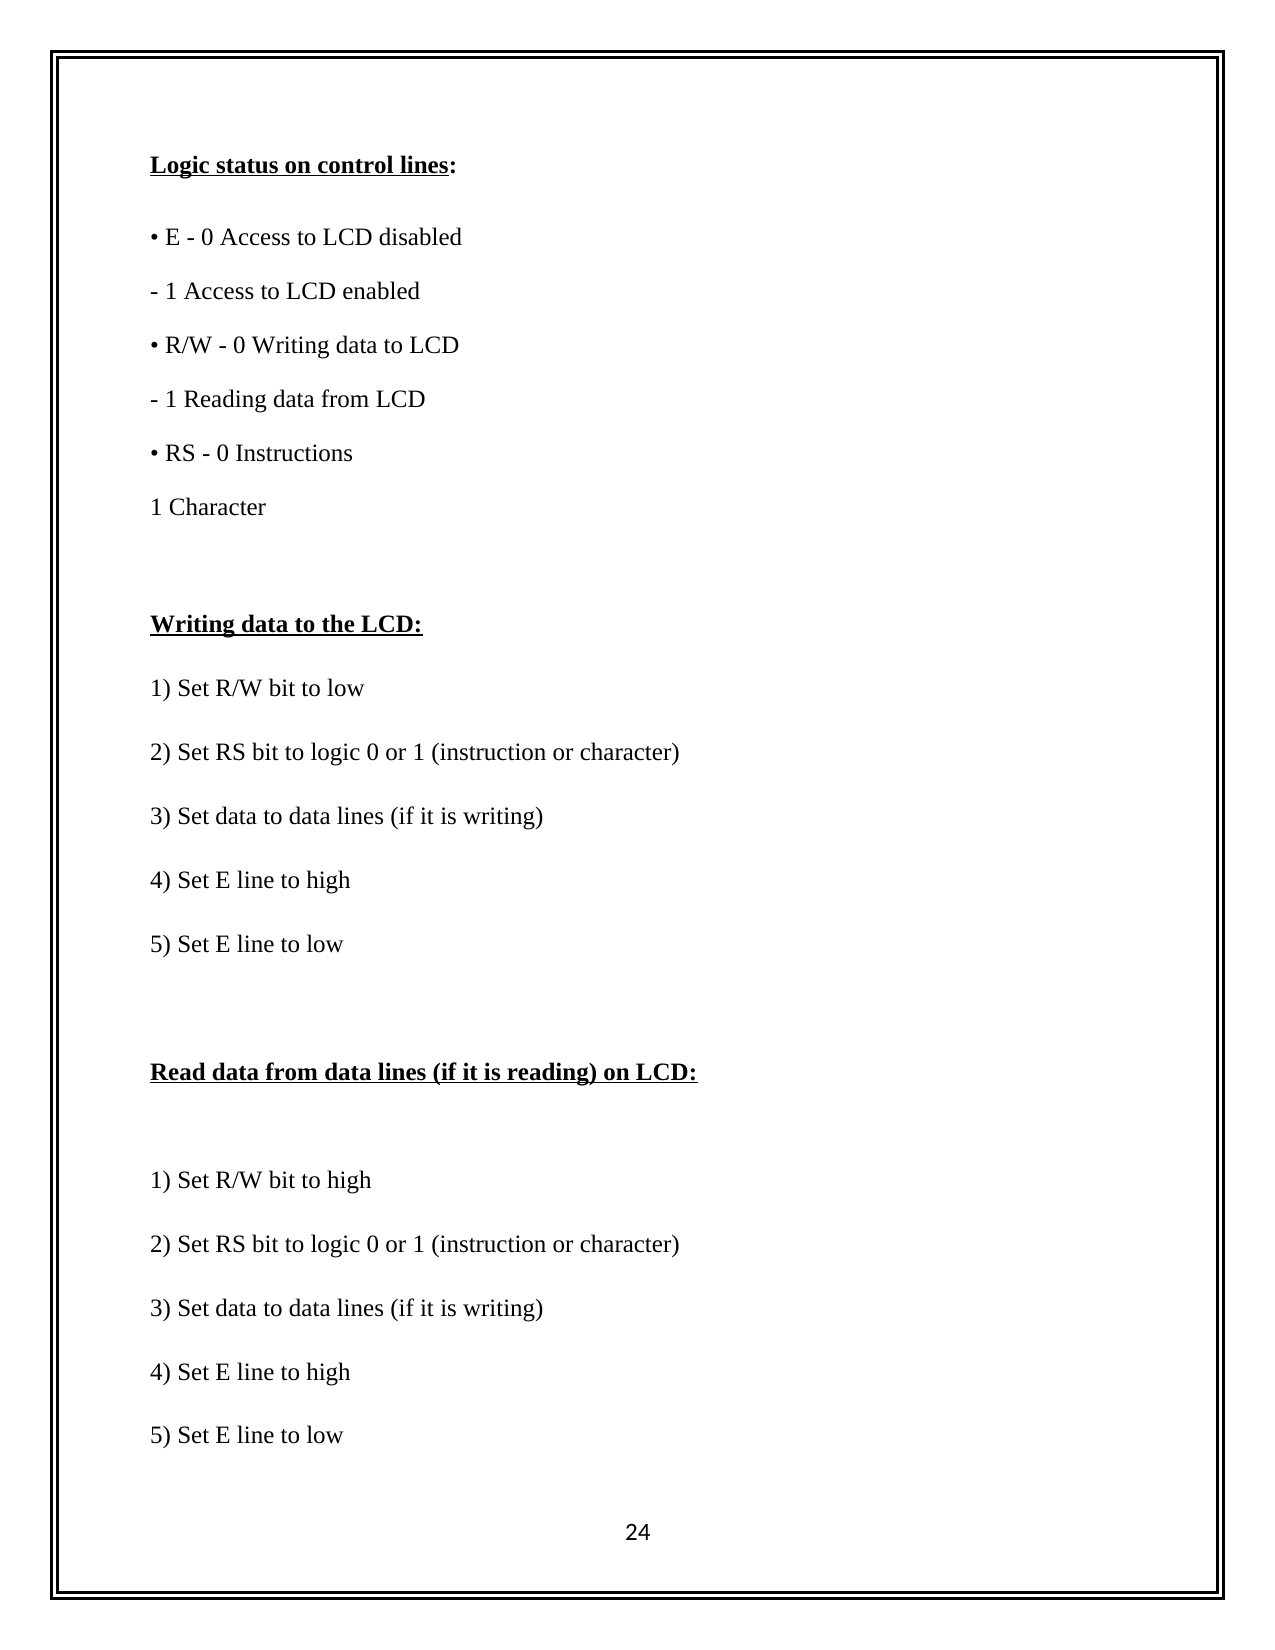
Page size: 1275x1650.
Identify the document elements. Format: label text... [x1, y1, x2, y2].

text 3) Set data to data lines (if it is writing) [150, 801, 1125, 830]
text - 1 Access to LCD enabled [150, 276, 1125, 305]
text Logic status on control lines: [150, 150, 1125, 179]
text 5) Set E line to low [150, 1421, 1125, 1449]
text • E - 0 Access to LCD disabled [150, 222, 1125, 251]
text 3) Set data to data lines (if it is writing) [150, 1293, 1125, 1321]
text 5) Set E line to low [150, 929, 1125, 958]
text 4) Set E line to high [150, 1357, 1125, 1385]
text 1) Set R/W bit to high [150, 1165, 1125, 1193]
text - 1 Reading data from LCD [150, 384, 1125, 413]
text Writing data to the LCD: [150, 609, 1125, 638]
text 1) Set R/W bit to low [150, 673, 1125, 702]
text 2) Set RS bit to logic 0 or 1 (instruction or character) [150, 1229, 1125, 1257]
text 2) Set RS bit to logic 0 or 1 (instruction or character) [150, 737, 1125, 766]
text • R/W - 0 Writing data to LCD [150, 330, 1125, 359]
text • RS - 0 Instructions [150, 438, 1125, 466]
text Read data from data lines (if it is reading) on LCD: [150, 1057, 1125, 1086]
text 4) Set E line to high [150, 865, 1125, 894]
text 1 Character [150, 492, 1125, 520]
